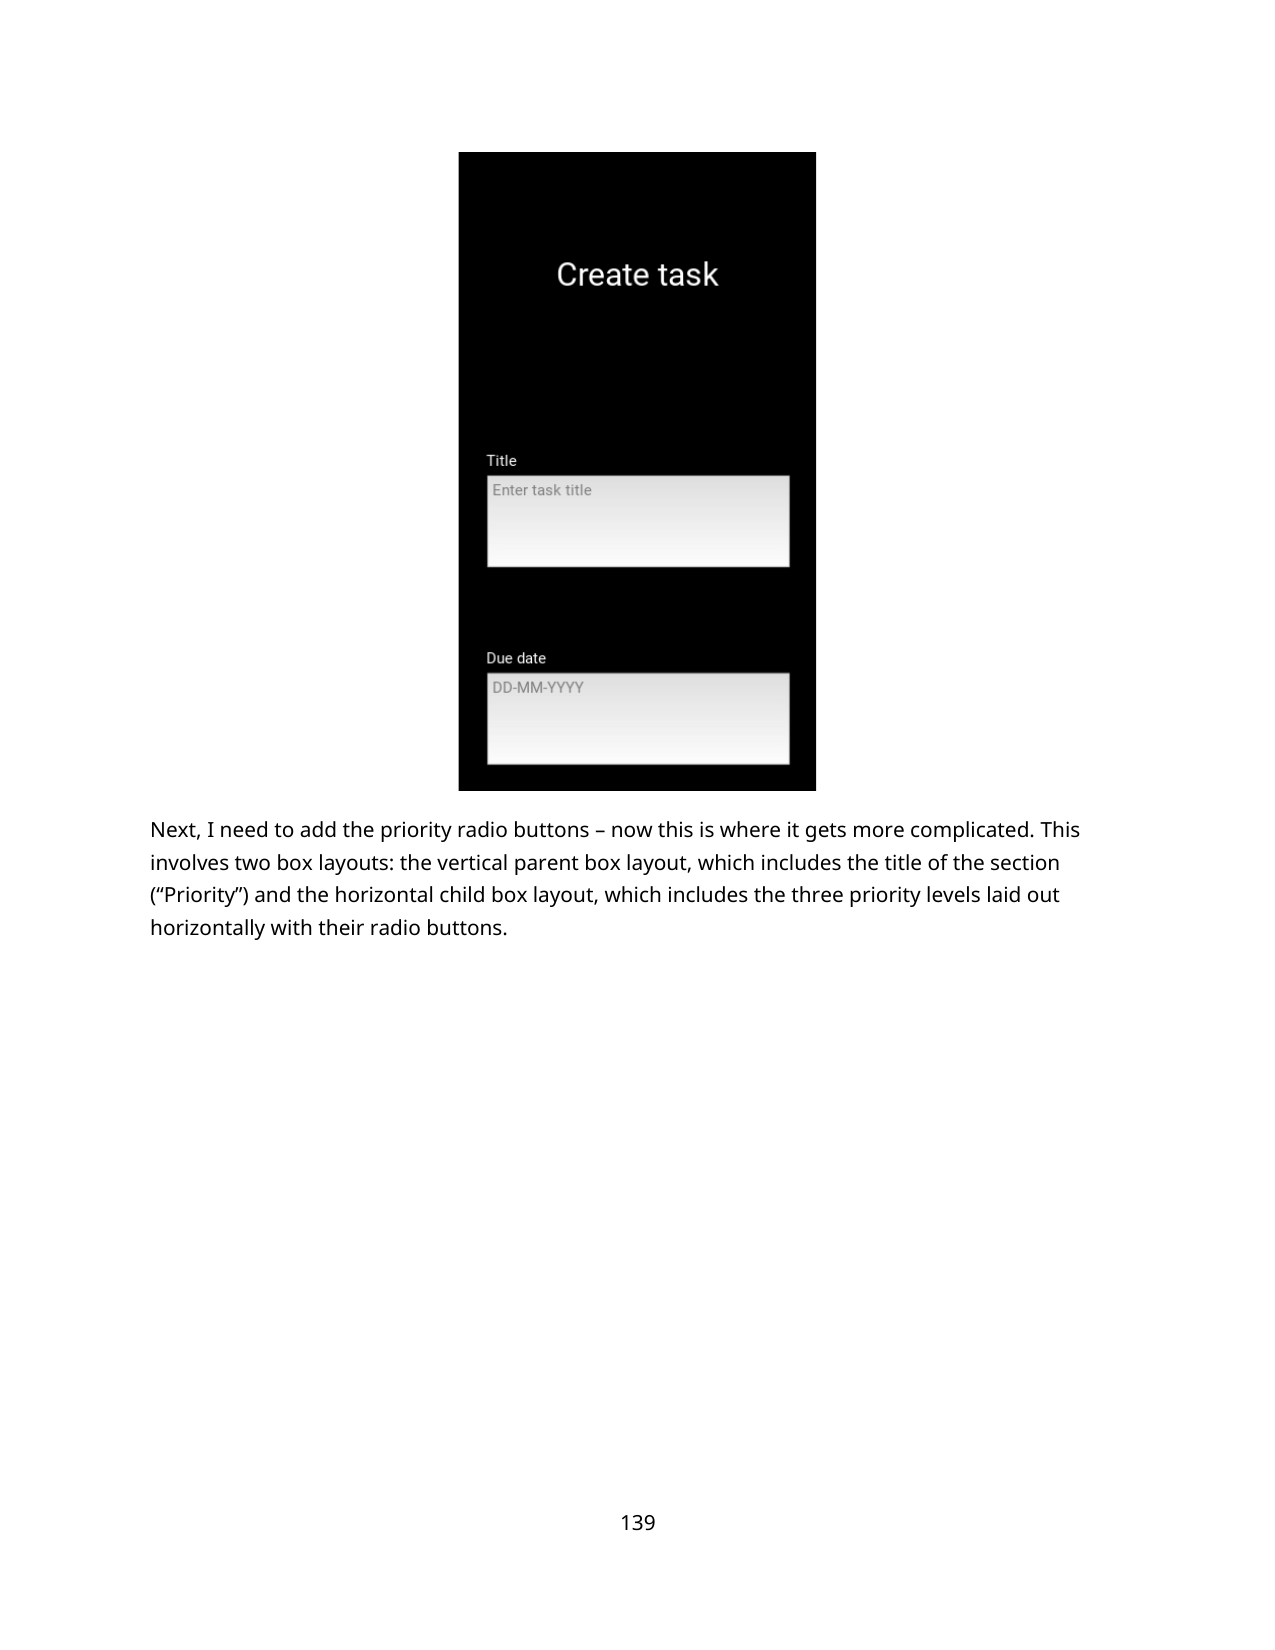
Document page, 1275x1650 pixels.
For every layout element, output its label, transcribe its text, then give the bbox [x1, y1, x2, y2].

text Next, I need to add the priority radio buttons – now this is where it gets more complicated. This involves two box layouts: the vertical parent box layout, which includes the title of the section (“Priority”) and the horizontal child box layout, which includes the three priority levels laid out horizontally with their radio buttons. [150, 815, 1125, 941]
picture [458, 152, 817, 791]
